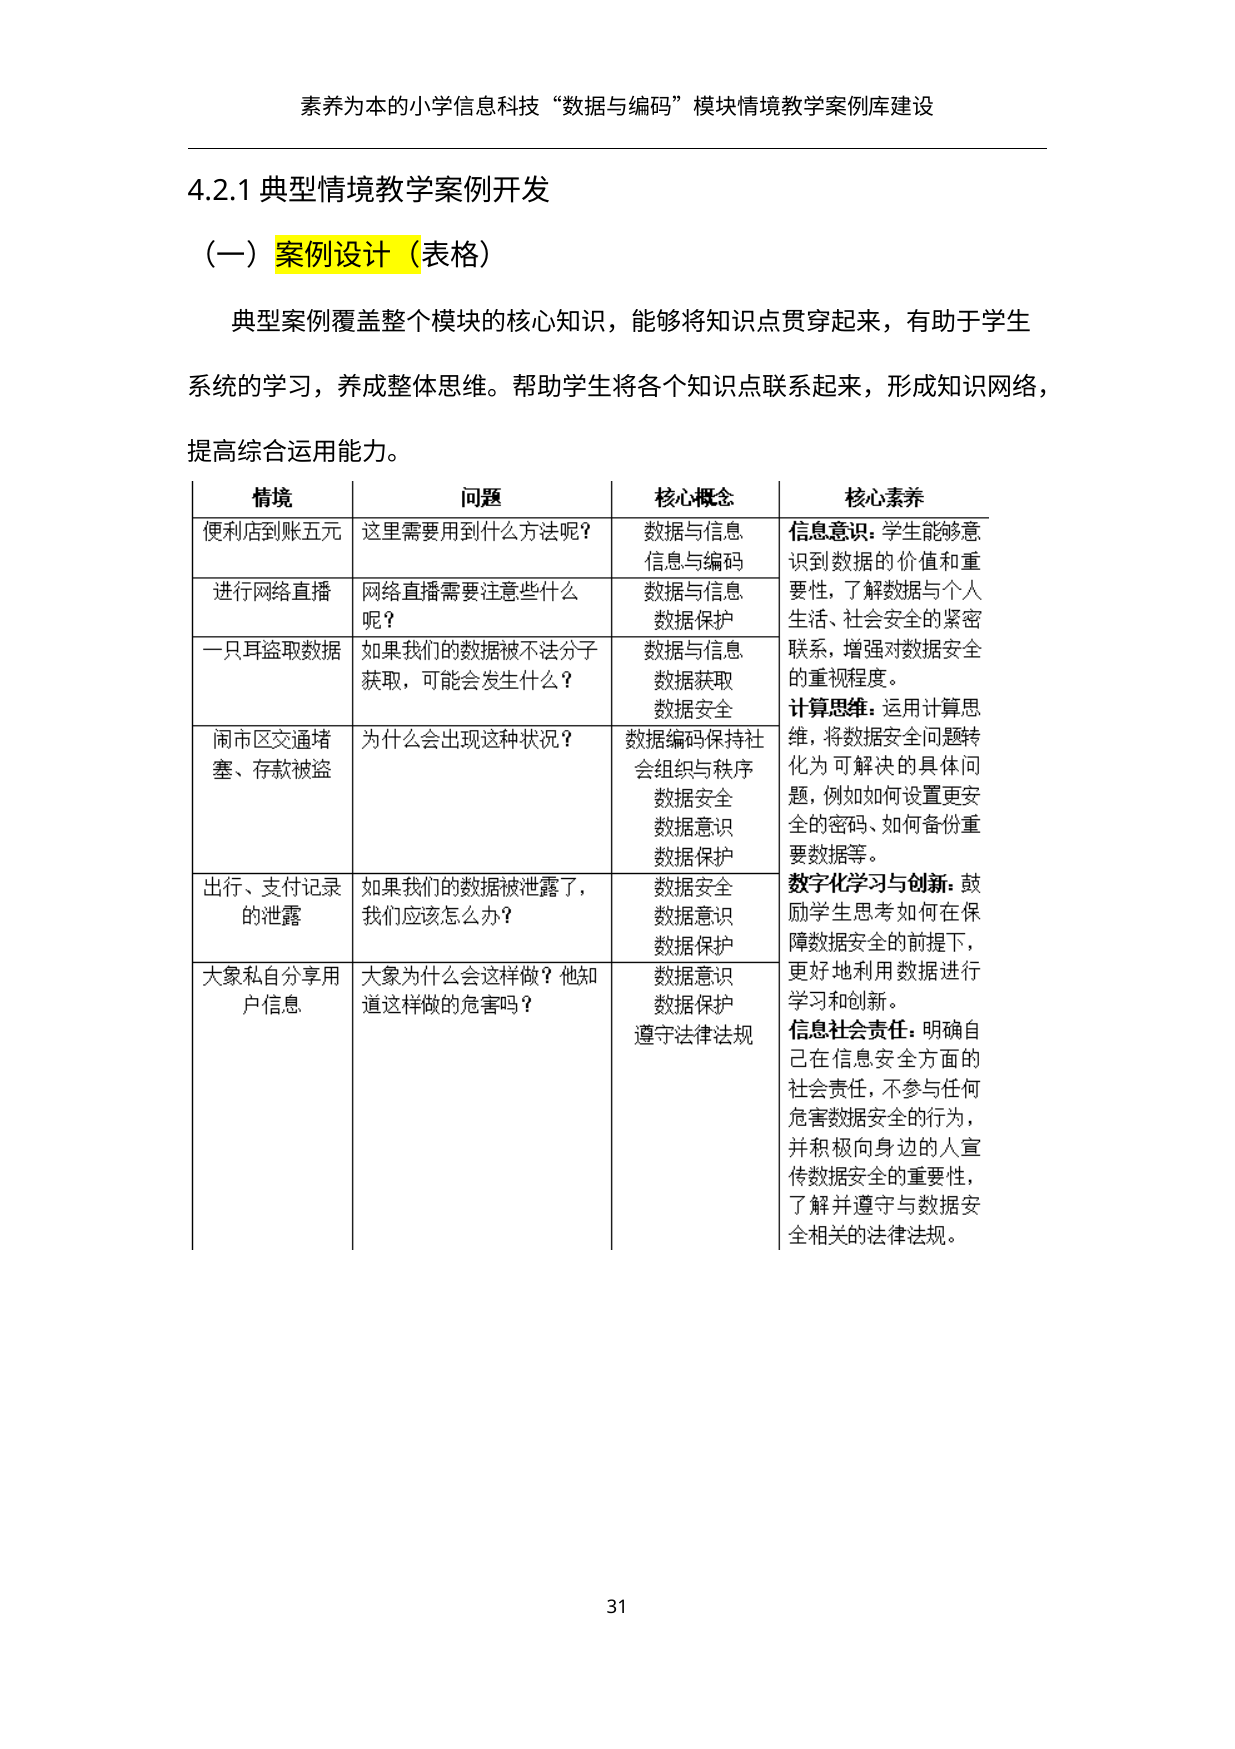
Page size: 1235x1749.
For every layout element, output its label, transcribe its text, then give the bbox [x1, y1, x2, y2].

list 典型案例覆盖整个模块的核心知识，能够将知识点贯穿起来，有助于学生系统的学习，养成整体思维。帮助学生将各个知识点联系起来，形成知识网络，提高综合运用能力。 [187, 287, 1047, 482]
list 4.2.1典型情境教学案例开发 [187, 157, 1047, 222]
picture [187, 481, 989, 1250]
list 案例设计（表格） [187, 222, 1047, 287]
